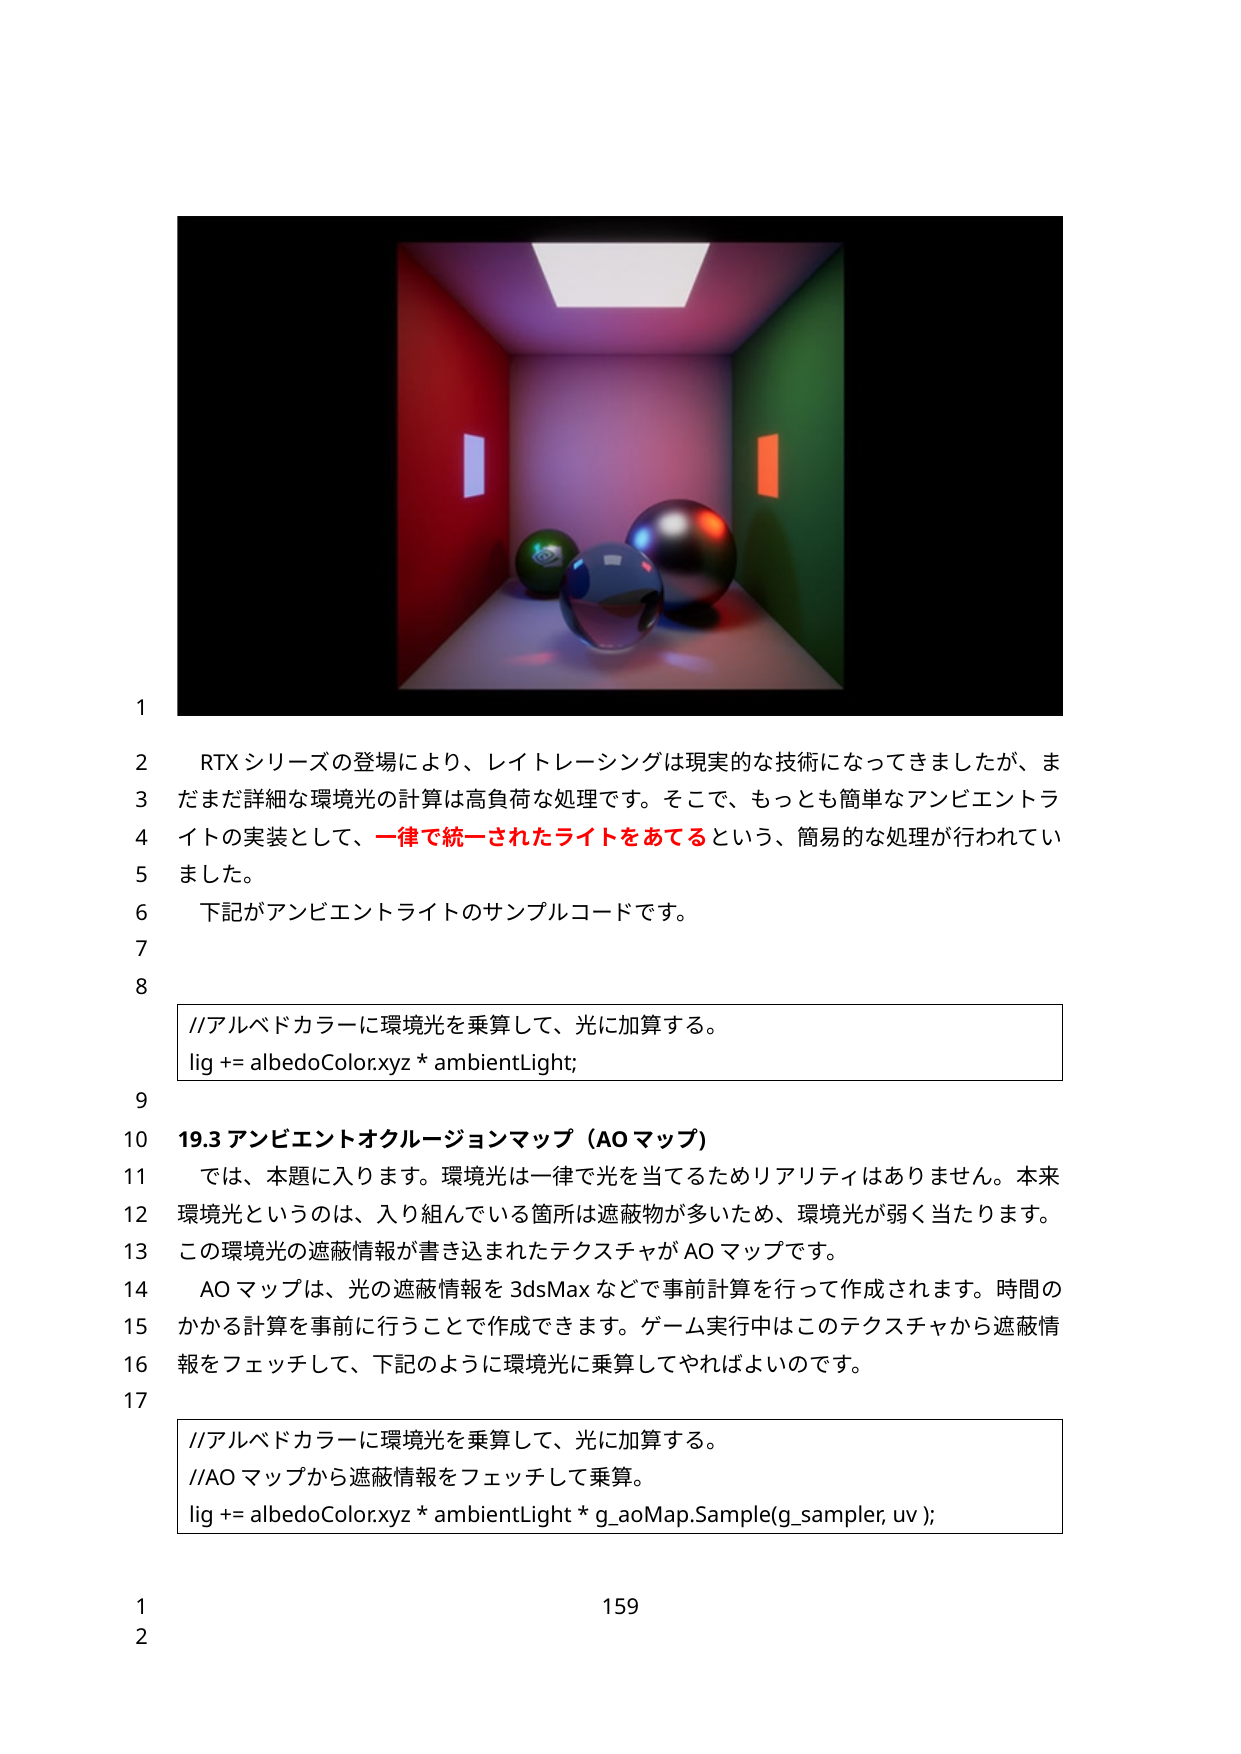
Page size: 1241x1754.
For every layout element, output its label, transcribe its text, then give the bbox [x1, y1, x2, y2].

table_header //アルベドカラーに環境光を乗算して、光に加算する。 //AOマップから遮蔽情報をフェッチして乗算。 lig += albedoColor.xyz * ambientLight * g_aoMap.Sample(g_sampler, uv ); [178, 1420, 1062, 1532]
text AOマップは、光の遮蔽情報を3dsMaxなどで事前計算を行って作成されます。時間のかかる計算を事前に行うことで作成できます。ゲーム実行中はこのテクスチャから遮蔽情報をフェッチして、下記のように環境光に乗算してやればよいのです。 [177, 1269, 1063, 1381]
text 下記がアンビエントライトのサンプルコードです。 [177, 892, 1063, 929]
subtitle 19.3 アンビエントオクルージョンマップ（AOマップ) [177, 1119, 1063, 1156]
text では、本題に入ります。環境光は一律で光を当てるためリアリティはありません。本来環境光というのは、入り組んでいる箇所は遮蔽物が多いため、環境光が弱く当たります。この環境光の遮蔽情報が書き込まれたテクスチャがAOマップです。 [177, 1156, 1063, 1269]
text RTXシリーズの登場により、レイトレーシングは現実的な技術になってきましたが、まだまだ詳細な環境光の計算は高負荷な処理です。そこで、もっとも簡単なアンビエントライトの実装として、一律で統一されたライトをあてるという、簡易的な処理が行われていました。 [177, 742, 1063, 892]
table_header //アルベドカラーに環境光を乗算して、光に加算する。 lig += albedoColor.xyz * ambientLight; [178, 1005, 1062, 1080]
picture [177, 216, 1063, 716]
